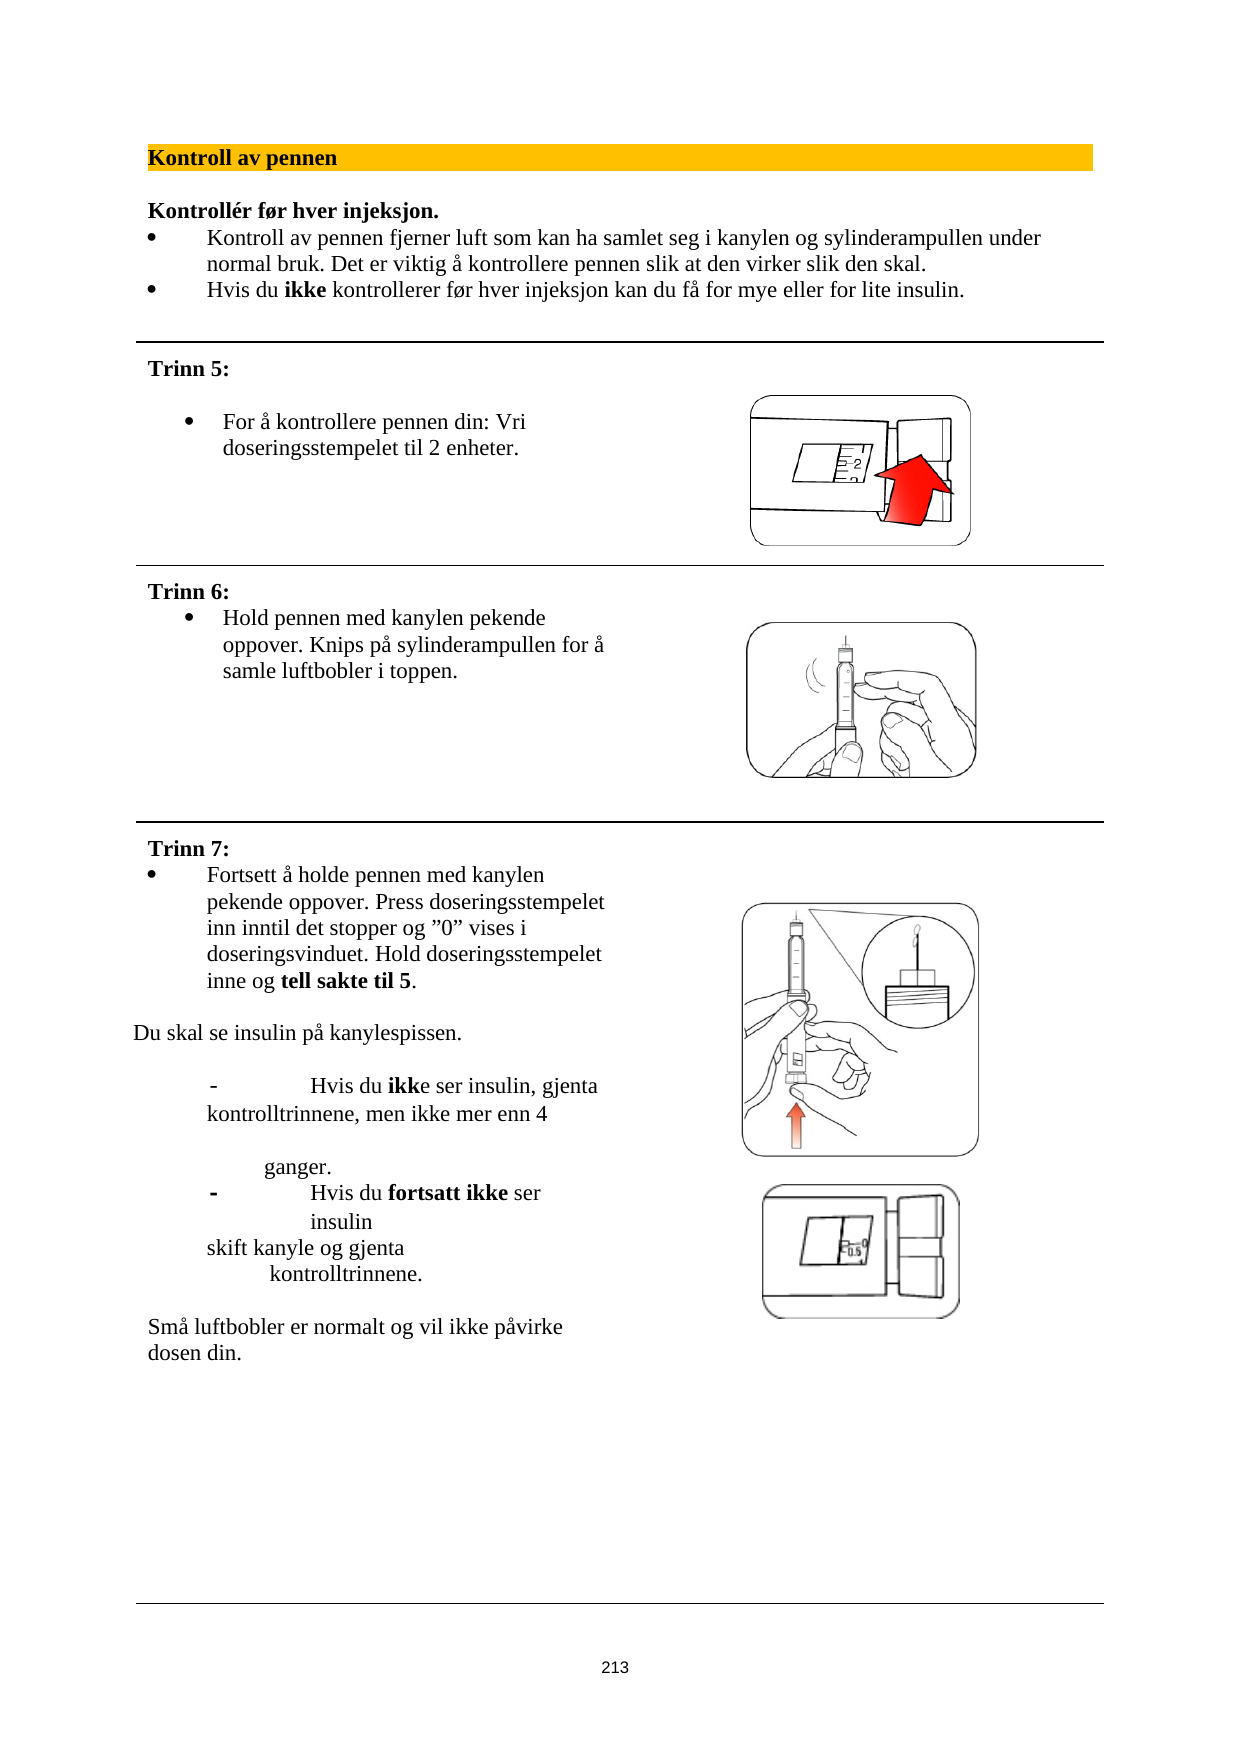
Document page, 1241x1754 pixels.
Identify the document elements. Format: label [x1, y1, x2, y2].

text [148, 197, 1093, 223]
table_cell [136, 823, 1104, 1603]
picture [740, 901, 982, 1158]
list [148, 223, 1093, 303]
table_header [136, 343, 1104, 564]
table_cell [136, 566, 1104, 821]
picture [750, 395, 971, 546]
picture [731, 604, 991, 795]
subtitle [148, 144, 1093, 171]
picture [762, 1184, 960, 1319]
